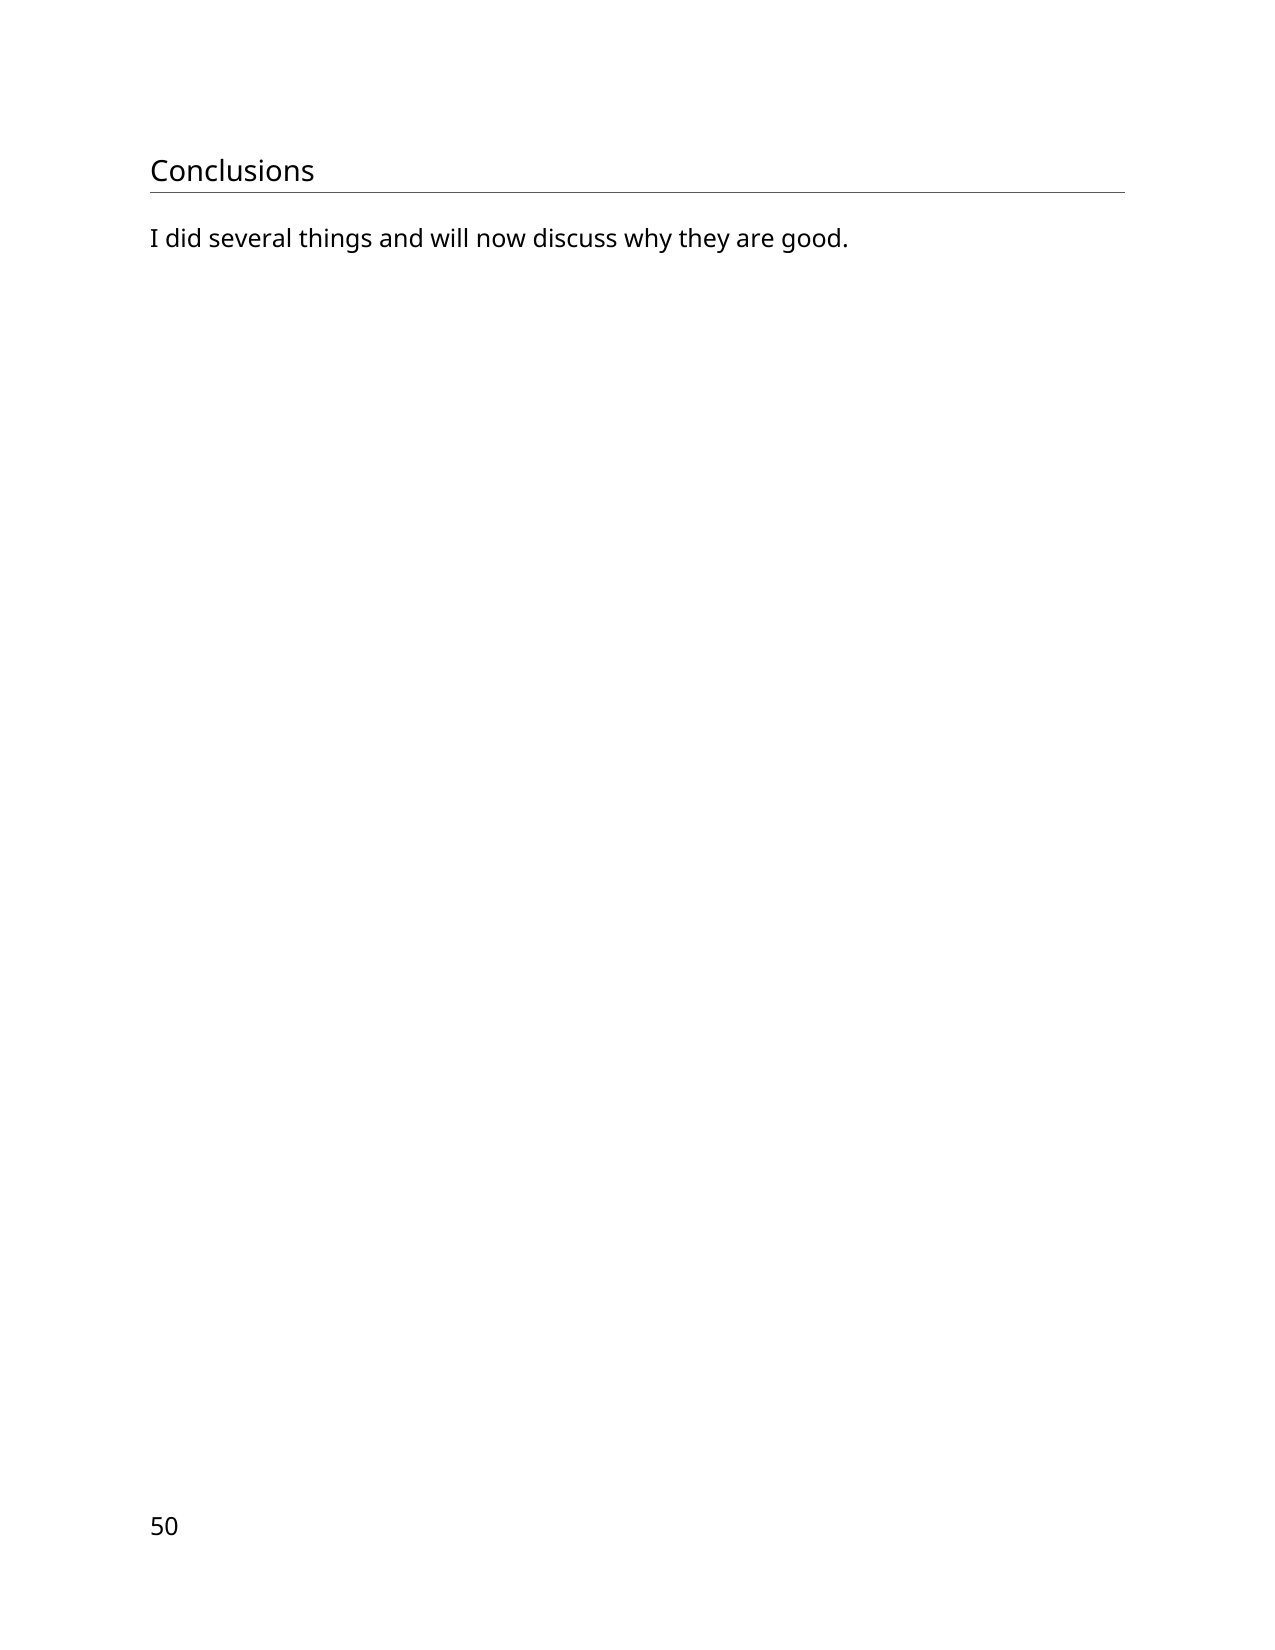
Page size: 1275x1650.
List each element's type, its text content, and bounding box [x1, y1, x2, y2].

subtitle Conclusions [150, 150, 1125, 192]
